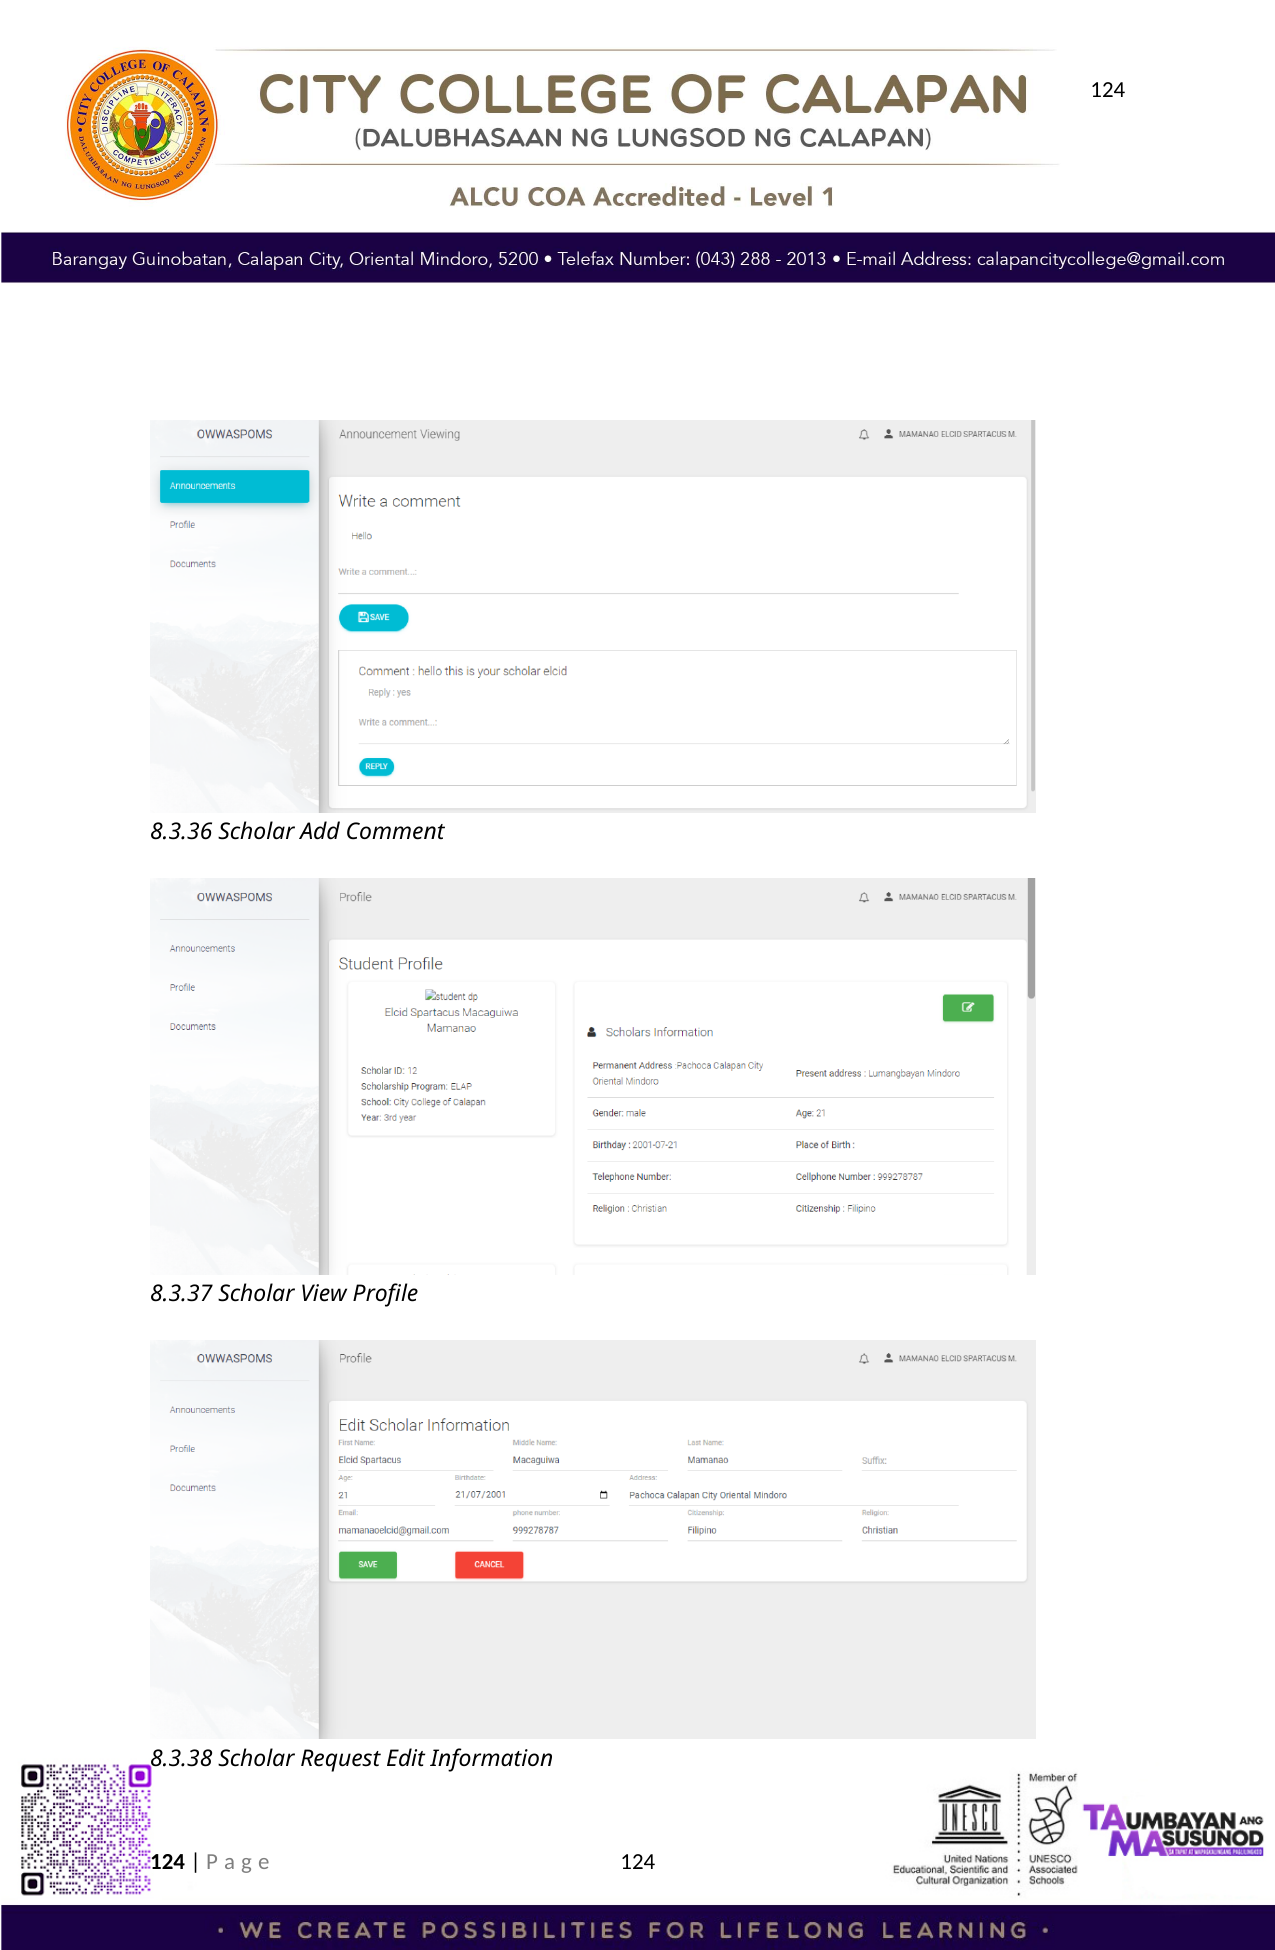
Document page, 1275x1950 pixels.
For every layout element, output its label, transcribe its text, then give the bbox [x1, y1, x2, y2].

picture [1, 0, 1275, 286]
picture [150, 420, 1036, 813]
picture [150, 1340, 1036, 1739]
picture [1, 1742, 1275, 1950]
picture [150, 878, 1036, 1275]
